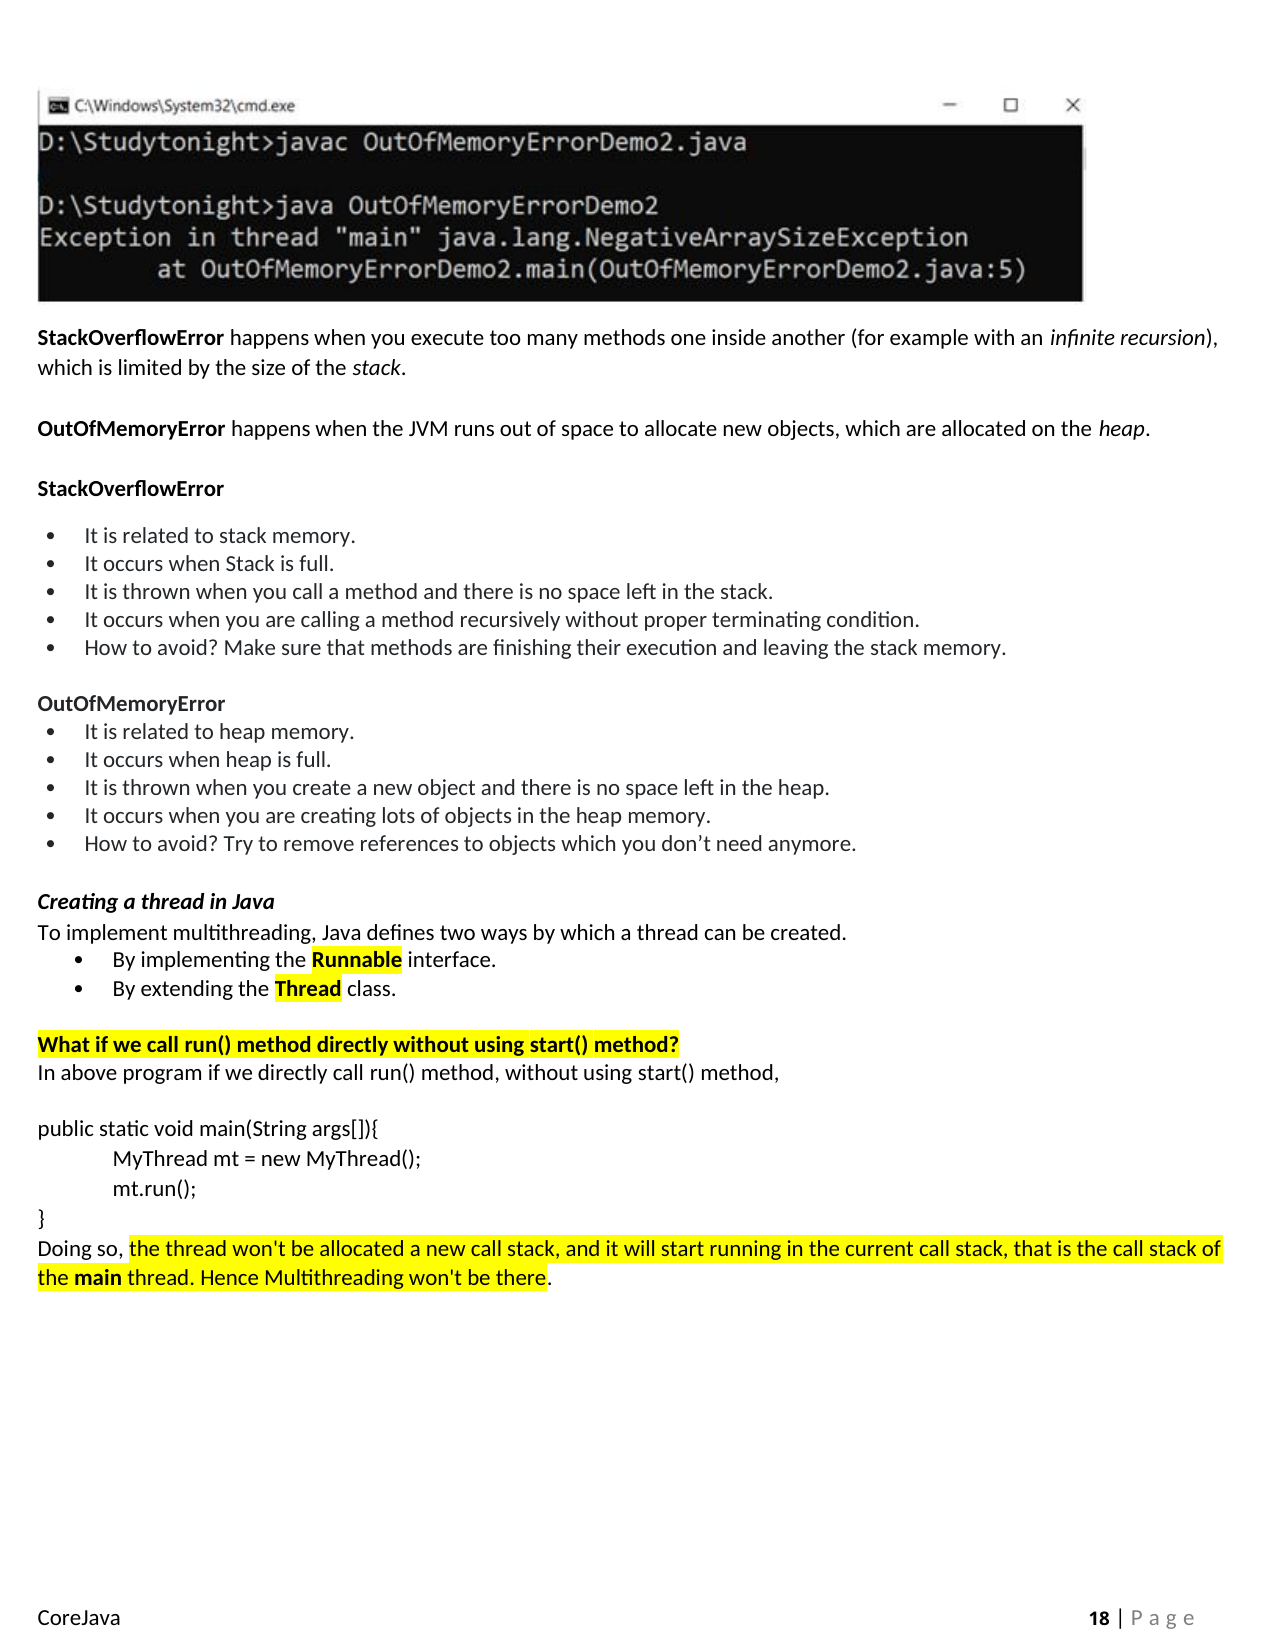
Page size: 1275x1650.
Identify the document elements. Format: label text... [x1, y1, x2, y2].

text What if we call run() method directly without using start() method? In above program if we directly call run() method, without using start() method, [37, 1030, 1237, 1114]
picture [37, 86, 1087, 305]
text To implement multithreading, Java defines two ways by which a thread can be created. [37, 918, 1237, 946]
list It is thrown when you create a new object and there is no space left in the heap. [47, 773, 1237, 801]
list It is related to stack memory. [47, 521, 1237, 549]
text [37, 1234, 1237, 1319]
text OutOfMemoryError [37, 661, 1237, 717]
list By implementing the Runnable interface. [75, 946, 312, 974]
list It occurs when you are calling a method recursively without proper terminating condition. [47, 605, 1237, 633]
list It occurs when Stack is full. [47, 549, 1237, 577]
list It is thrown when you call a method and there is no space left in the stack. [47, 577, 1237, 605]
list By extending the Thread class. [75, 974, 1237, 1030]
list How to avoid? Make sure that methods are finishing their execution and leaving the stack memory. [47, 633, 1237, 661]
text Creating a thread in Java [37, 857, 1237, 915]
list It occurs when heap is full. [47, 745, 1237, 773]
text StackOverflowError happens when you execute too many methods one inside another (for example with an infinite recursion), which is limited by the size of the stack. OutOfMemoryError happens when the JVM runs out of space to allocate new objects, which are allocated on the heap. StackOverflowError [37, 323, 1237, 502]
list It is related to heap memory. [47, 717, 1237, 745]
list How to avoid? Try to remove references to objects which you don’t need anymore. [47, 829, 1237, 857]
list It occurs when you are creating lots of objects in the heap memory. [47, 801, 1237, 829]
list By implementing the Runnable interface. [402, 946, 1237, 974]
text public static void main(String args[]){ MyThread mt = new MyThread(); mt.run(); } [37, 1114, 1237, 1232]
